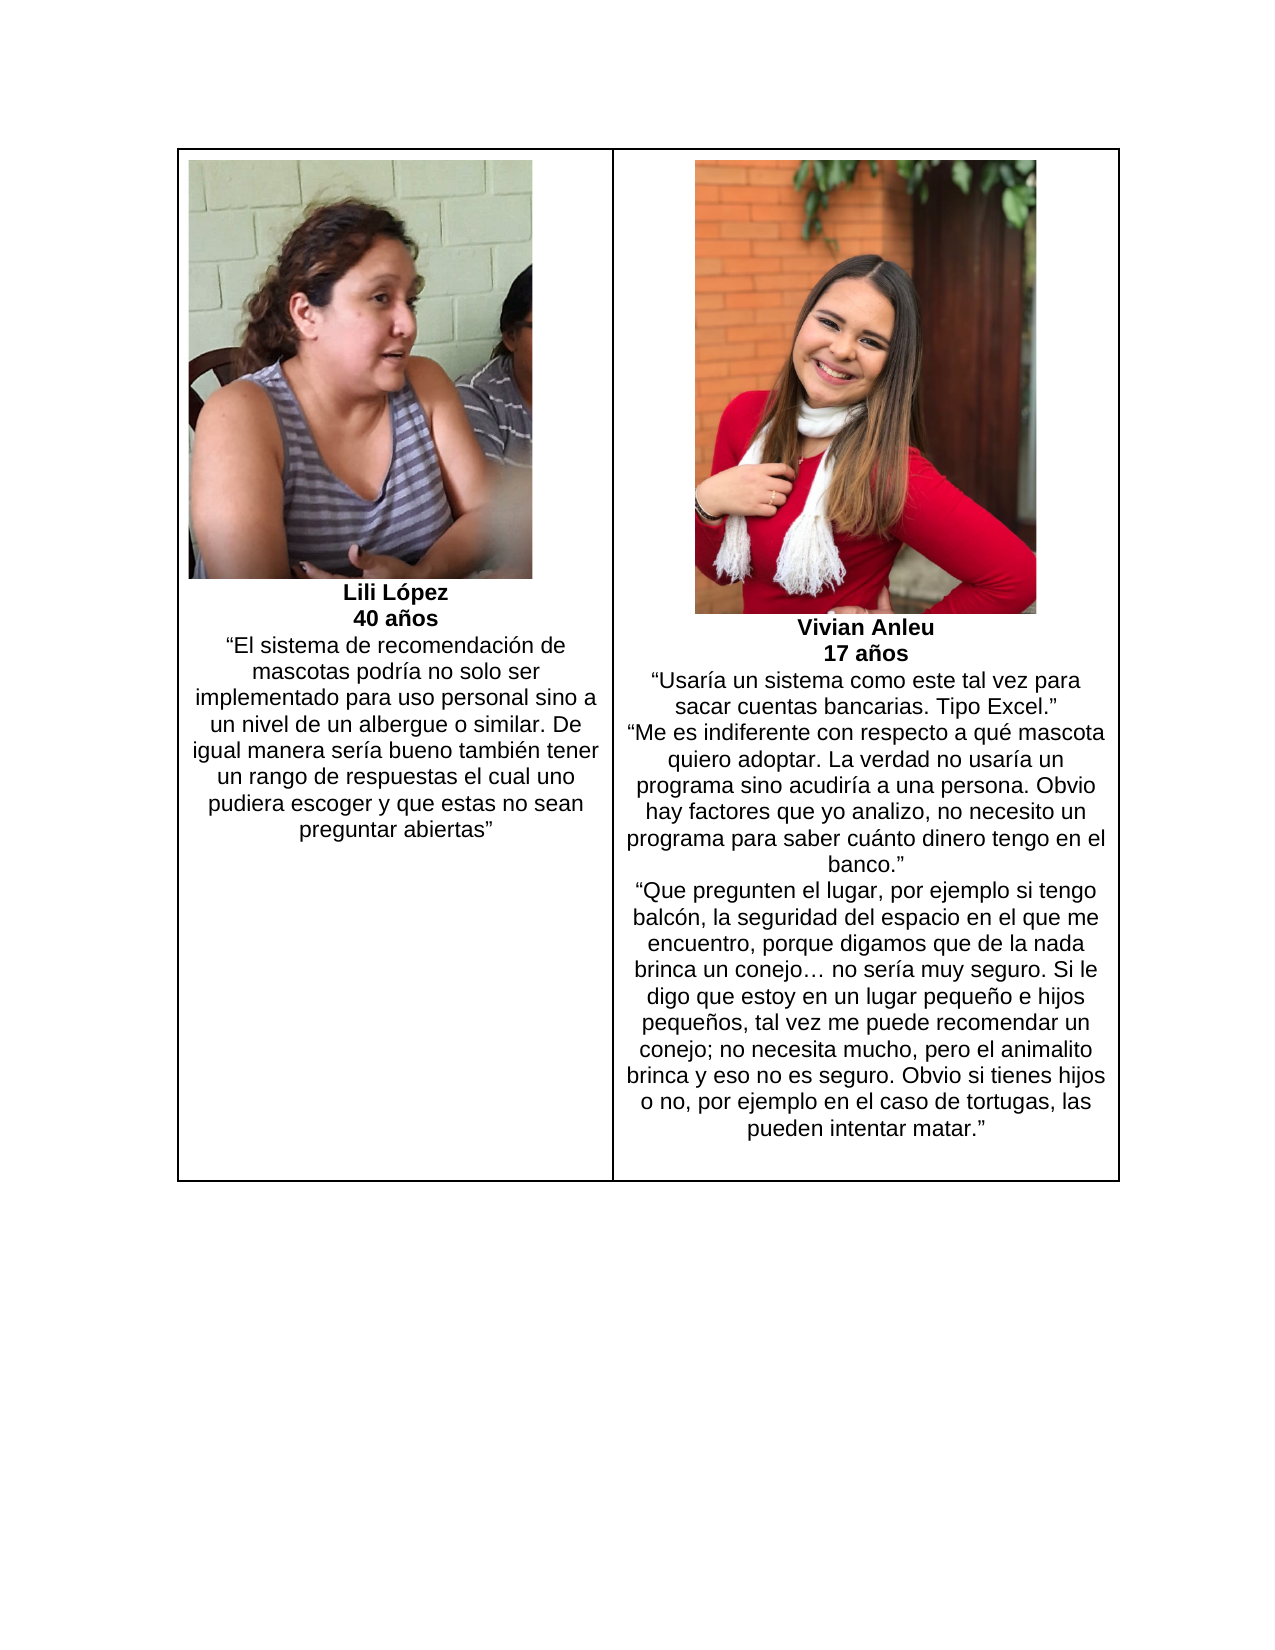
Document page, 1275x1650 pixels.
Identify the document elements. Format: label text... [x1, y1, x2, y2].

picture [695, 160, 1037, 614]
table_cell Vivian Anleu 17 años “Usaría un sistema como este tal vez para sacar cuentas bancarias. Tipo Excel.” “Me es indiferente con respecto a qué mascota quiero adoptar. La verdad no usaría un programa sino acudiría a una persona. Obvio hay factores que yo analizo, no necesito un programa para saber cuánto dinero tengo en el banco.” “Que pregunten el lugar, por ejemplo si tengo balcón, la seguridad del espacio en el que me encuentro, porque digamos que de la nada brinca un conejo… no sería muy seguro. Si le digo que estoy en un lugar pequeño e hijos pequeños, tal vez me puede recomendar un conejo; no necesita mucho, pero el animalito brinca y eso no es seguro. Obvio si tienes hijos o no, por ejemplo en el caso de tortugas, las pueden intentar matar.” [614, 150, 1118, 1180]
picture [188, 160, 533, 579]
table_cell Lili López 40 años “El sistema de recomendación de mascotas podría no solo ser implementado para uso personal sino a un nivel de un albergue o similar. De igual manera sería bueno también tener un rango de respuestas el cual uno pudiera escoger y que estas no sean preguntar abiertas” [179, 150, 612, 1180]
